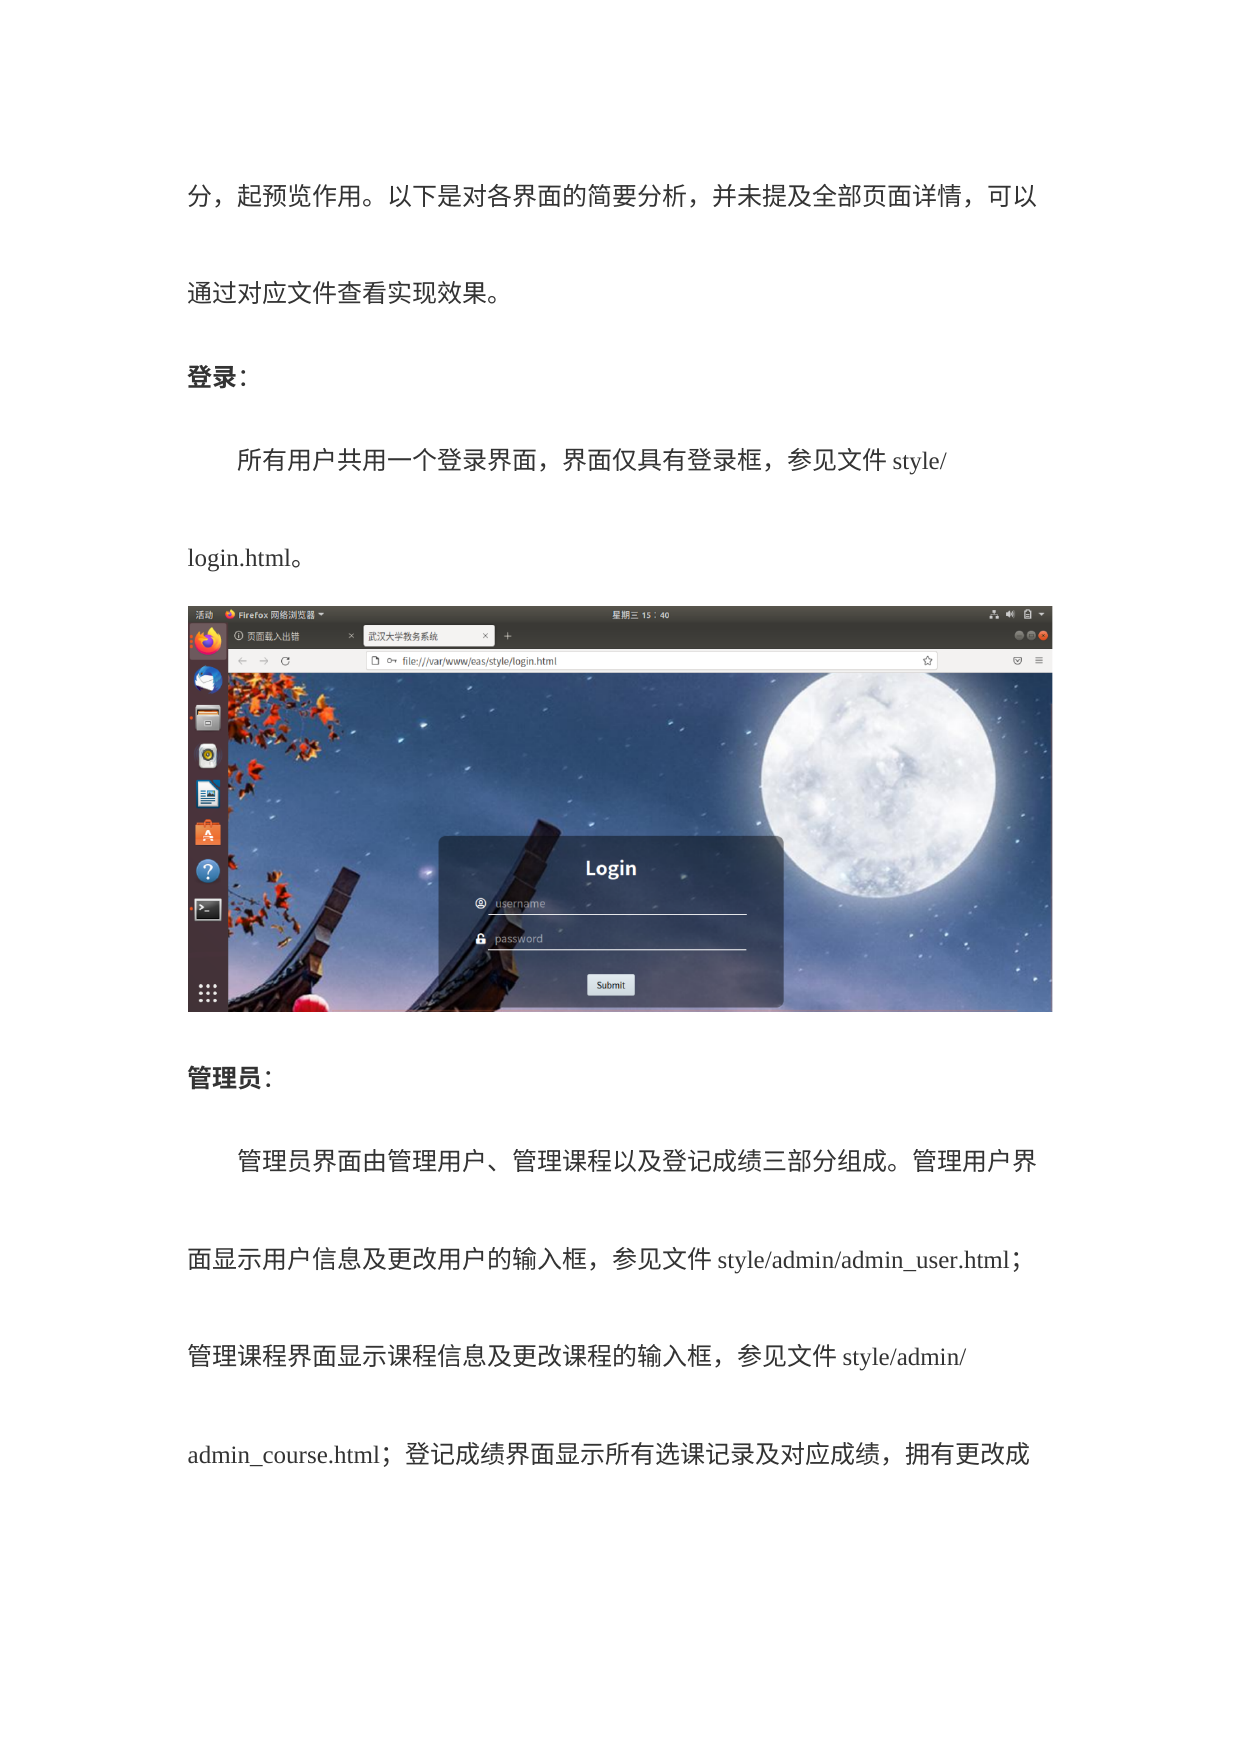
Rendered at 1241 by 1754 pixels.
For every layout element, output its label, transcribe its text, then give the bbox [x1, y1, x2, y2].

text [187, 162, 1053, 324]
text 登录： [187, 343, 1053, 408]
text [187, 1127, 1053, 1485]
picture [188, 606, 1053, 1012]
text 管理员： [187, 1044, 1053, 1109]
text 所有用户共用一个登录界面，界面仅具有登录框，参见文件style/login.html。 [187, 426, 1053, 588]
